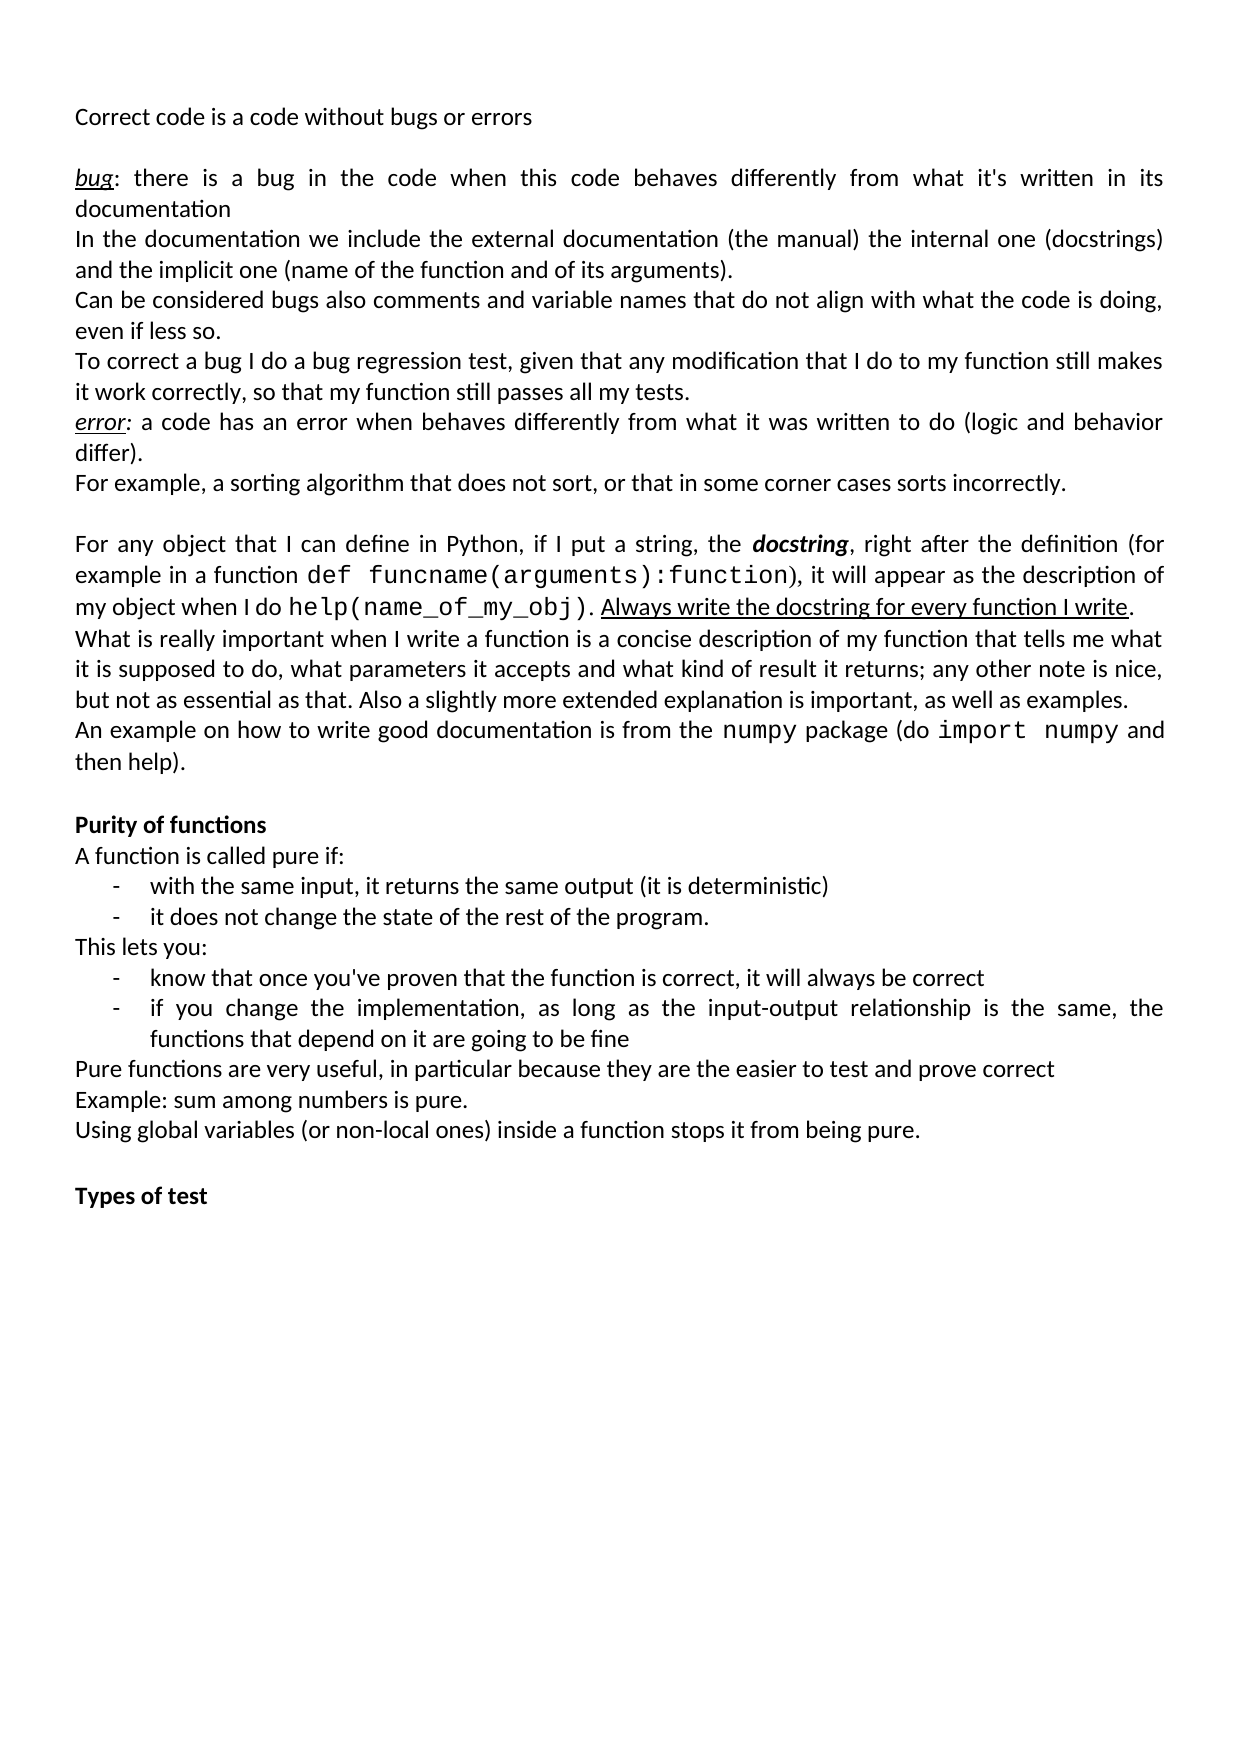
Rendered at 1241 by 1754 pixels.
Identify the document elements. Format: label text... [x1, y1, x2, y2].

subtitle Purity of functions [75, 809, 1165, 840]
text Using global variables (or non-local ones) inside a function stops it from being pure. [75, 1115, 1165, 1145]
text Correct code is a code without bugs or errors [75, 101, 1165, 132]
list it does not change the state of the rest of the program. [112, 901, 1165, 932]
text error: a code has an error when behaves differently from what it was written to do (logic and behavior differ). [75, 407, 1165, 468]
text An example on how to write good documentation is from the numpy package (do import numpy and then help). [75, 714, 1165, 777]
text For any object that I can define in Python, if I put a string, the docstring, right after the definition (for example in a function def funcname(arguments):function), it will appear as the description of my object when I do help(name_of_my_obj). Always write the docstring for every function I write. [75, 529, 1165, 623]
text Can be considered bugs also comments and variable names that do not align with what the code is doing, even if less so. [75, 284, 1165, 346]
list know that once you've proven that the function is correct, it will always be correct [112, 962, 1165, 993]
list with the same input, it returns the same output (it is deterministic) [112, 871, 1165, 901]
text What is really important when I write a function is a concise description of my function that tells me what it is supposed to do, what parameters it accepts and what kind of result it returns; any other note is nice, but not as essential as that. Also a slightly more extended explanation is important, as well as examples. [75, 623, 1165, 714]
text For example, a sorting algorithm that does not sort, or that in some corner cases sorts incorrectly. [75, 468, 1165, 498]
text Example: sum among numbers is pure. [75, 1084, 1165, 1115]
text To correct a bug I do a bug regression test, given that any modification that I do to my function still makes it work correctly, so that my function still passes all my tests. [75, 346, 1165, 407]
list if you change the implementation, as long as the input-output relationship is the same, the functions that depend on it are going to be fine [112, 993, 1165, 1054]
text bug: there is a bug in the code when this code behaves differently from what it's written in its documentation [75, 162, 1165, 223]
text A function is called pure if: [75, 840, 1165, 871]
text This lets you: [75, 932, 1165, 962]
text Pure functions are very useful, in particular because they are the easier to test and prove correct [75, 1054, 1165, 1084]
subtitle Types of test [75, 1180, 1165, 1210]
text In the documentation we include the external documentation (the manual) the internal one (docstrings) and the implicit one (name of the function and of its arguments). [75, 223, 1165, 284]
